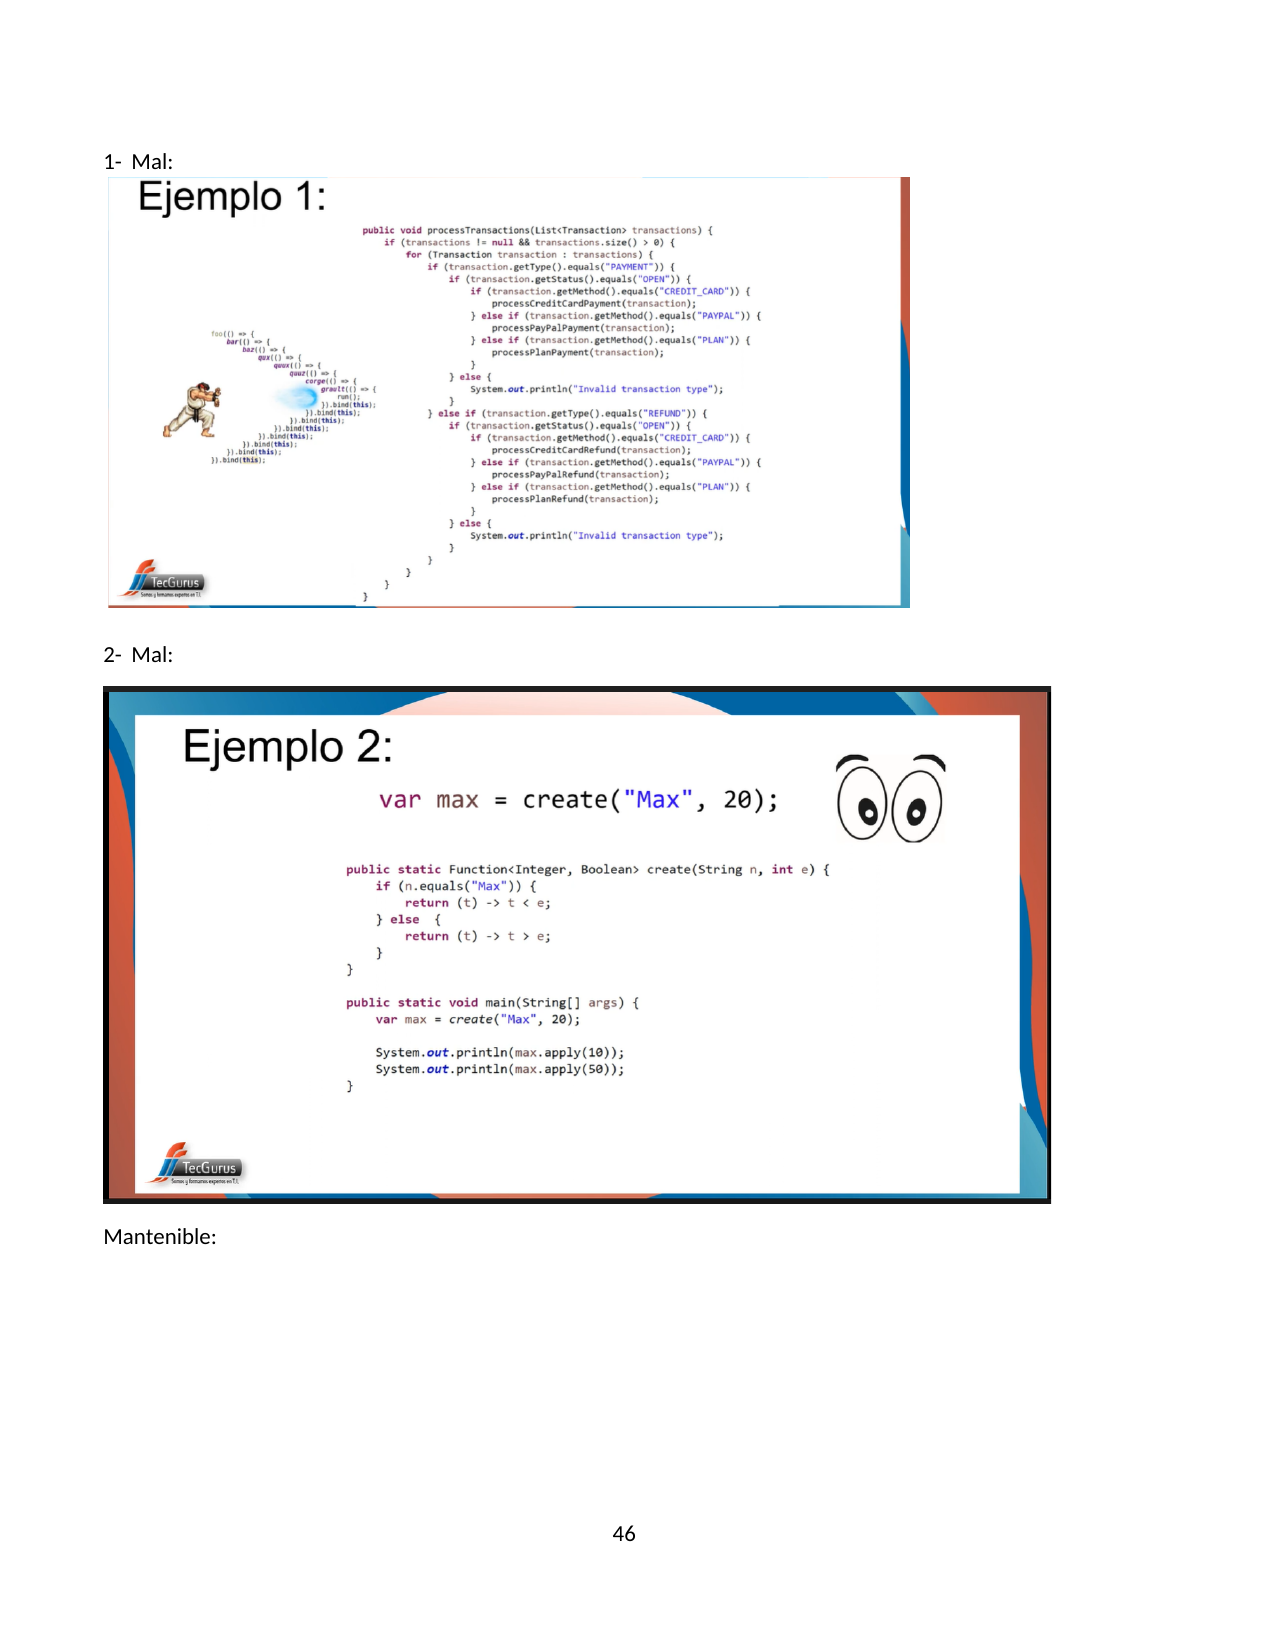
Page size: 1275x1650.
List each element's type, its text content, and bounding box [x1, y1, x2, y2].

picture [103, 686, 1052, 1204]
picture [108, 177, 910, 608]
list Mal: [103, 640, 1098, 668]
text Mantenible: [103, 1222, 1098, 1250]
list Mal: [103, 147, 1098, 175]
